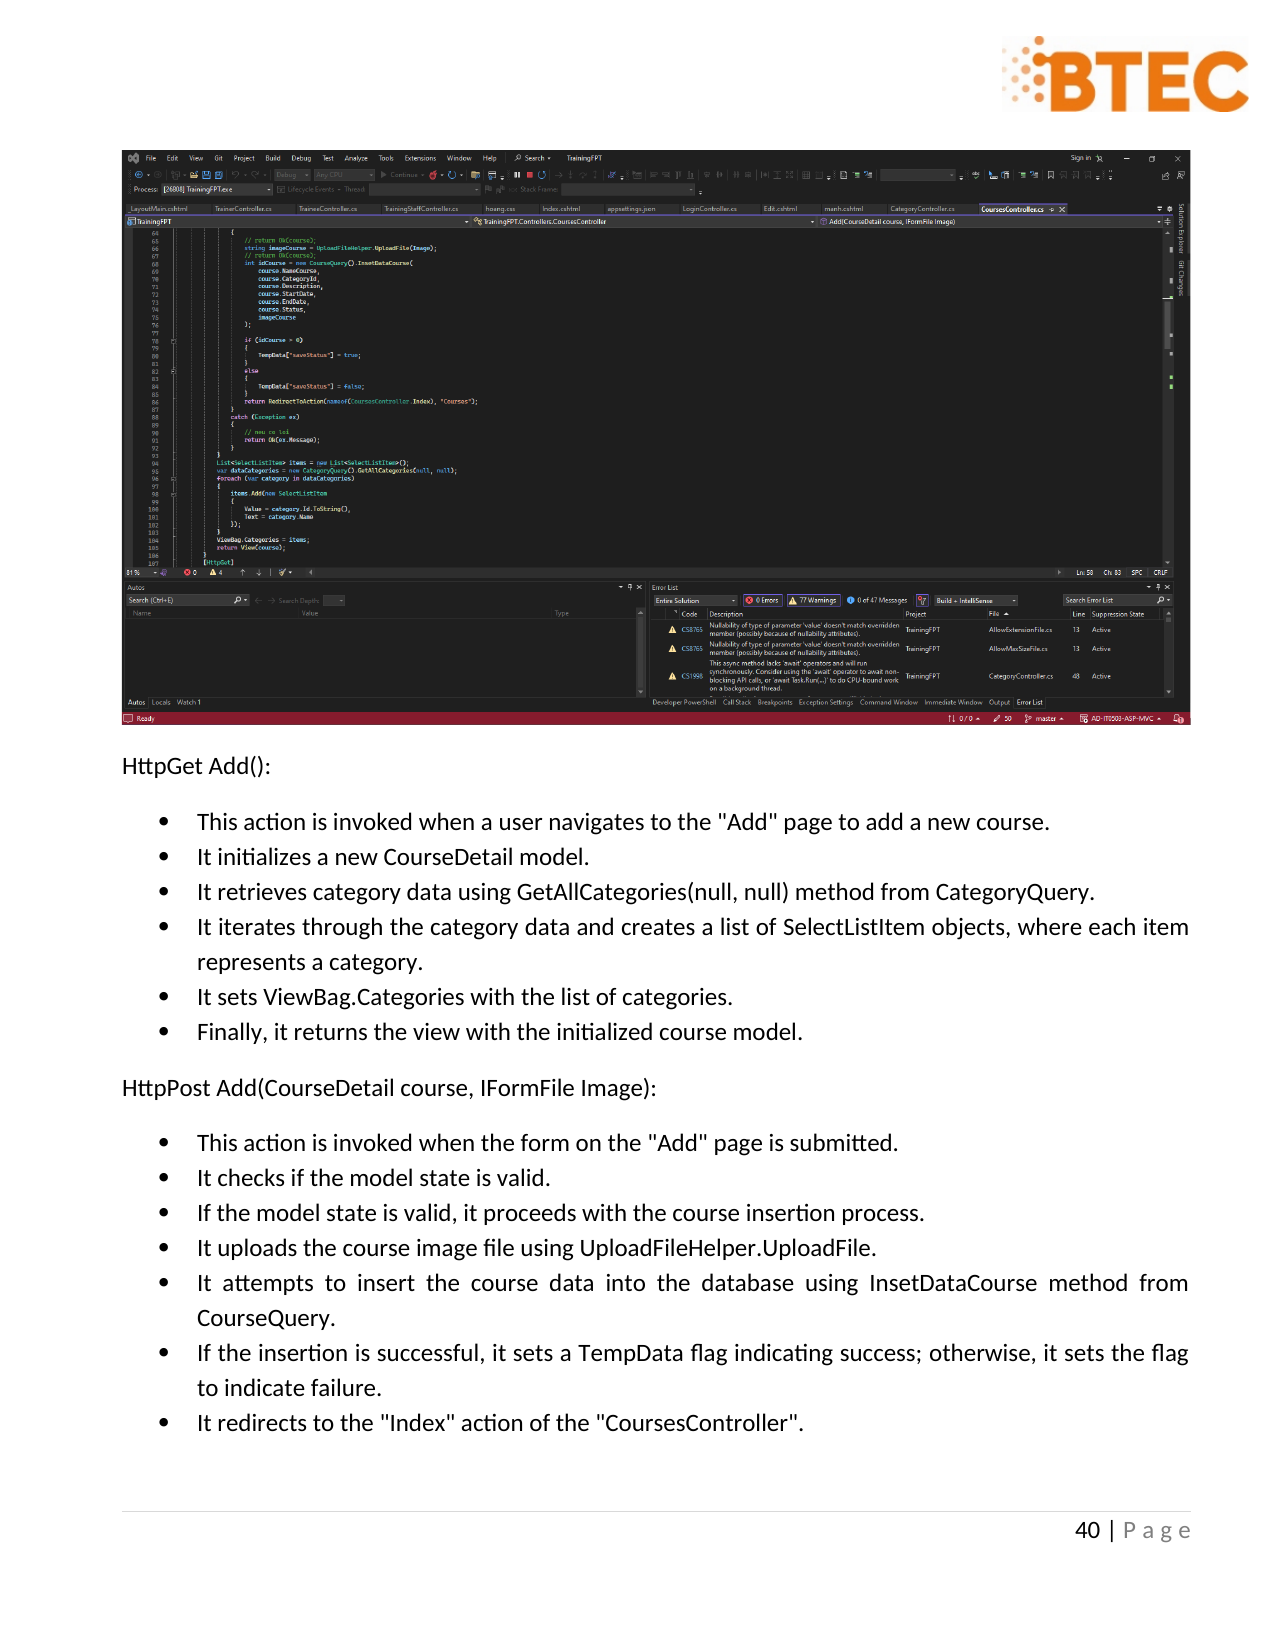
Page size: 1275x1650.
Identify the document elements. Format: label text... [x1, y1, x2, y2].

list This action is invoked when the form on the "Add" page is submitted. [159, 1127, 1191, 1158]
text HttpPost Add(CourseDetail course, IFormFile Image): [122, 1072, 1191, 1102]
list This action is invoked when a user navigates to the "Add" page to add a new course. [159, 806, 1191, 836]
list If the insertion is successful, it sets a TempData flag indicating success; otherwise, it sets the flag to indicate failure. [159, 1337, 1191, 1403]
list If the model state is valid, it proceeds with the course insertion process. [159, 1197, 1191, 1228]
list It initializes a new CourseDetail model. [159, 841, 1191, 871]
list It retrieves category data using GetAllCategories(null, null) method from CategoryQuery. [159, 876, 1191, 906]
list Finally, it returns the view with the initialized course model. [159, 1016, 1191, 1046]
list It iterates through the category data and creates a list of SelectListItem objects, where each item represents a category. [159, 911, 1191, 976]
list It uploads the course image file using UploadFileHelper.UploadFile. [159, 1232, 1191, 1263]
text HttpGet Add(): [122, 750, 1191, 781]
list It attempts to insert the course data into the database using InsetDataCourse method from CourseQuery. [159, 1267, 1191, 1333]
list It sets ViewBag.Categories with the list of categories. [159, 981, 1191, 1011]
picture [1001, 36, 1249, 112]
list It redirects to the "Index" action of the "CoursesController". [159, 1407, 1191, 1438]
list It checks if the model state is valid. [159, 1162, 1191, 1193]
picture [121, 150, 1191, 725]
